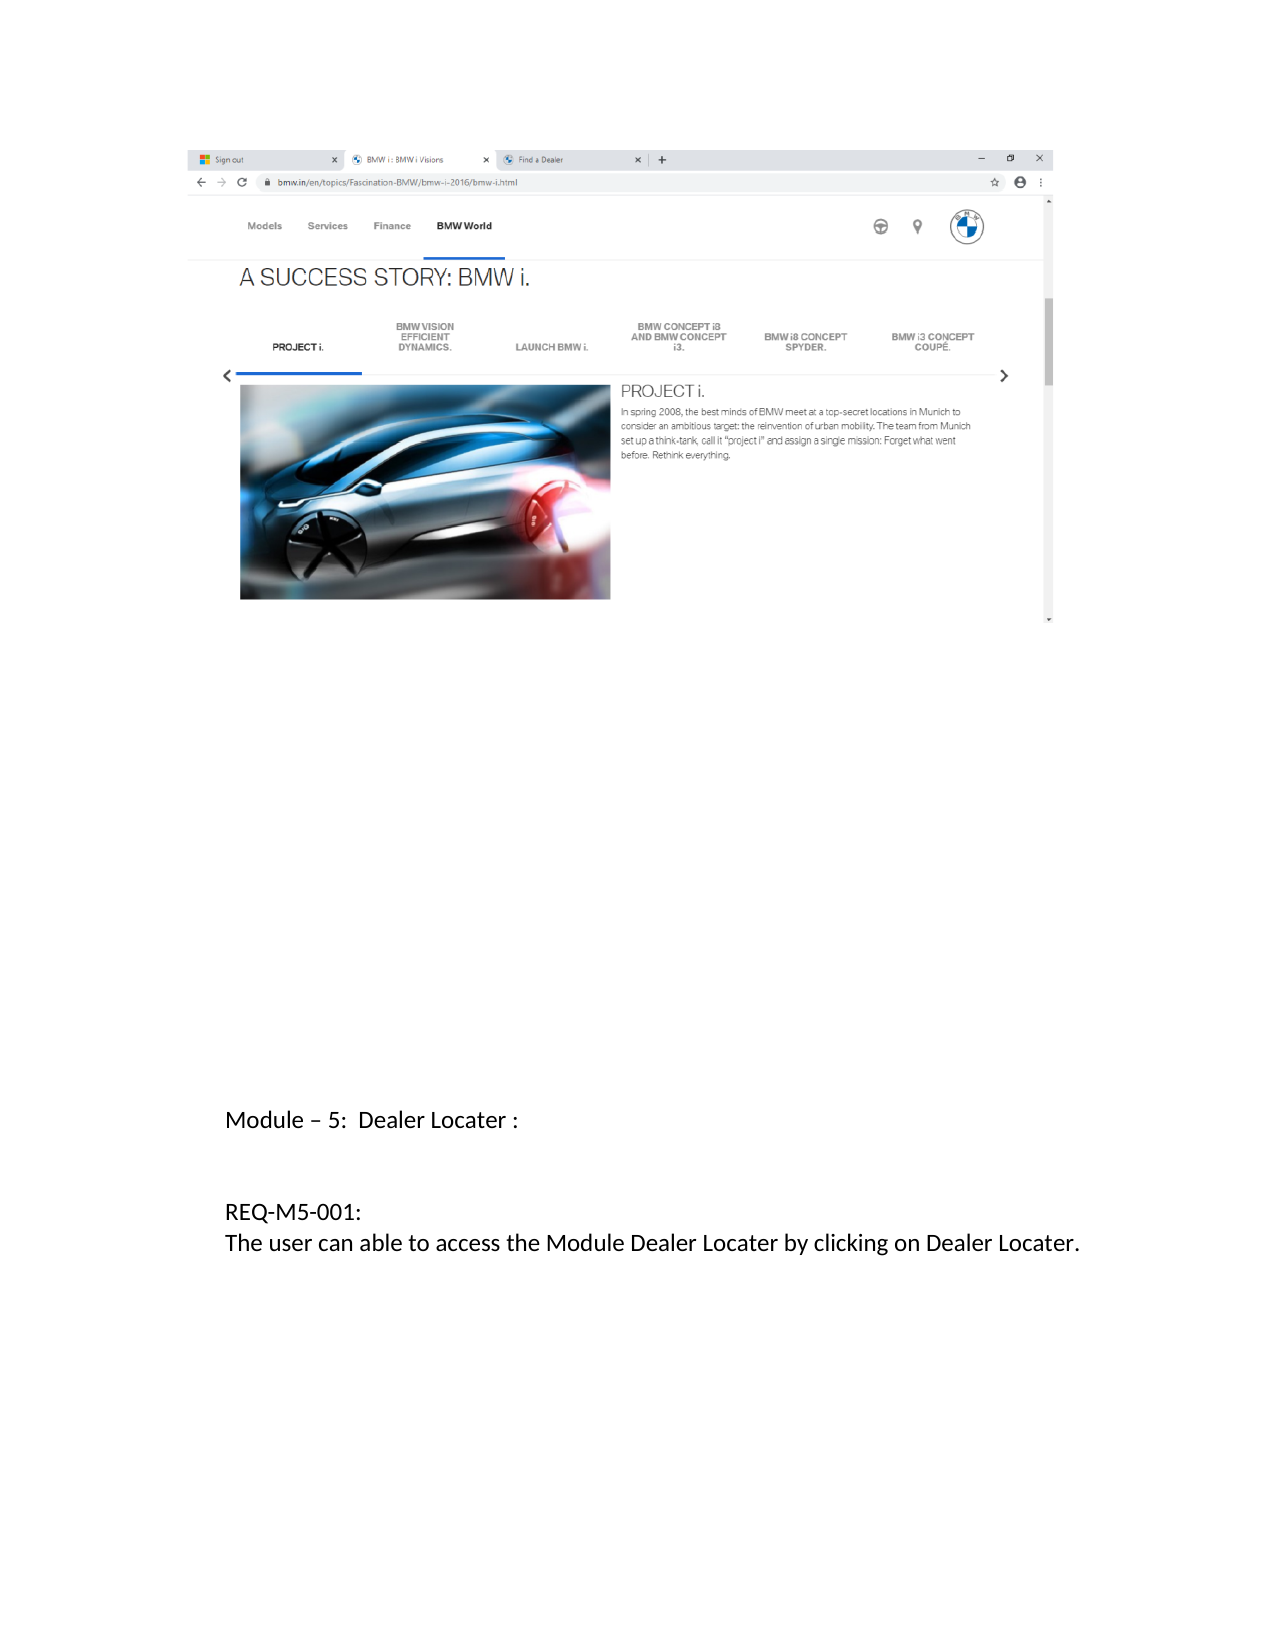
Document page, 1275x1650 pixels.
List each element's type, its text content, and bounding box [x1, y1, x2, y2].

text Module – 5: Dealer Locater : [225, 1104, 1125, 1135]
text The user can able to access the Module Dealer Locater by clicking on Dealer Locater. [225, 1227, 1125, 1257]
text REQ-M5-001: [225, 1196, 1125, 1227]
picture [187, 150, 1054, 623]
